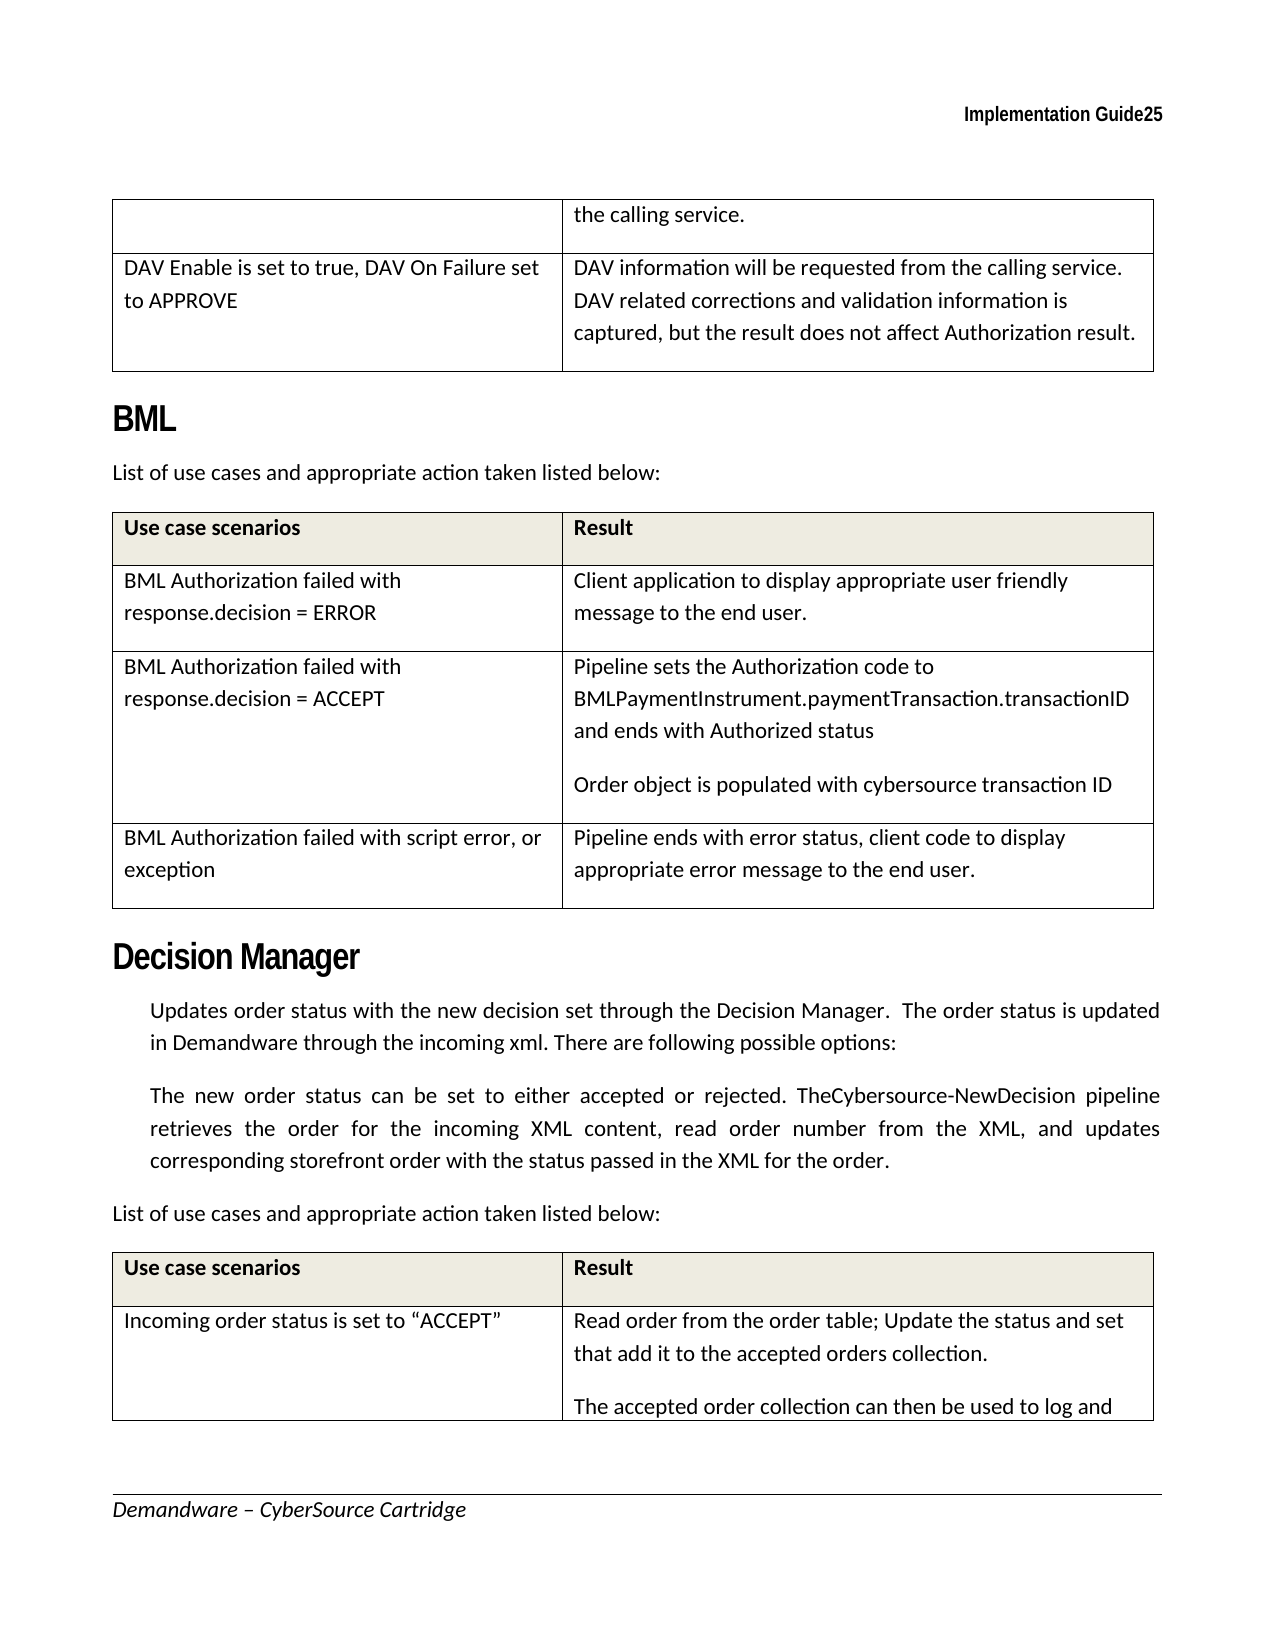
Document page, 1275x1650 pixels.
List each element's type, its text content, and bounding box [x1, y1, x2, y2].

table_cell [113, 1307, 562, 1420]
table_cell Pipeline ends with error status, client code to display appropriate error message to the end user. [563, 824, 1153, 908]
table_header Use case scenarios [113, 1253, 562, 1306]
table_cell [563, 200, 1153, 252]
table_cell BML Authorization failed with script error, or exception [113, 824, 562, 908]
subtitle BML [112, 397, 1162, 440]
table_cell BML Authorization failed with response.decision = ACCEPT [113, 652, 562, 822]
text Updates order status with the new decision set through the Decision Manager. The order status is updated in Demandware through the incoming xml. There are following possible options: [150, 996, 1162, 1056]
table_cell Pipeline sets the Authorization code to BMLPaymentInstrument.paymentTransaction.transactionID and ends with Authorized status Order object is populated with cybersource transaction ID [563, 652, 1153, 822]
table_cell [563, 1307, 1153, 1420]
text The new order status can be set to either accepted or rejected. TheCybersource-NewDecision pipeline retrieves the order for the incoming XML content, read order number from the XML, and updates corresponding storefront order with the status passed in the XML for the order. [150, 1081, 1162, 1174]
text List of use cases and appropriate action taken listed below: [112, 458, 1162, 487]
table_header Result [563, 1253, 1153, 1306]
text List of use cases and appropriate action taken listed below: [112, 1199, 1162, 1227]
table_cell DAV information will be requested from the calling service. DAV related corrections and validation information is captured, but the result does not affect Authorization result. [563, 254, 1153, 371]
table_header Result [563, 513, 1153, 565]
subtitle Decision Manager [112, 934, 1162, 977]
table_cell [113, 200, 562, 252]
table_cell DAV Enable is set to true, DAV On Failure set to APPROVE [113, 254, 562, 371]
table_cell Client application to display appropriate user friendly message to the end user. [563, 566, 1153, 651]
table_cell BML Authorization failed with response.decision = ERROR [113, 566, 562, 651]
table_header Use case scenarios [113, 513, 562, 565]
